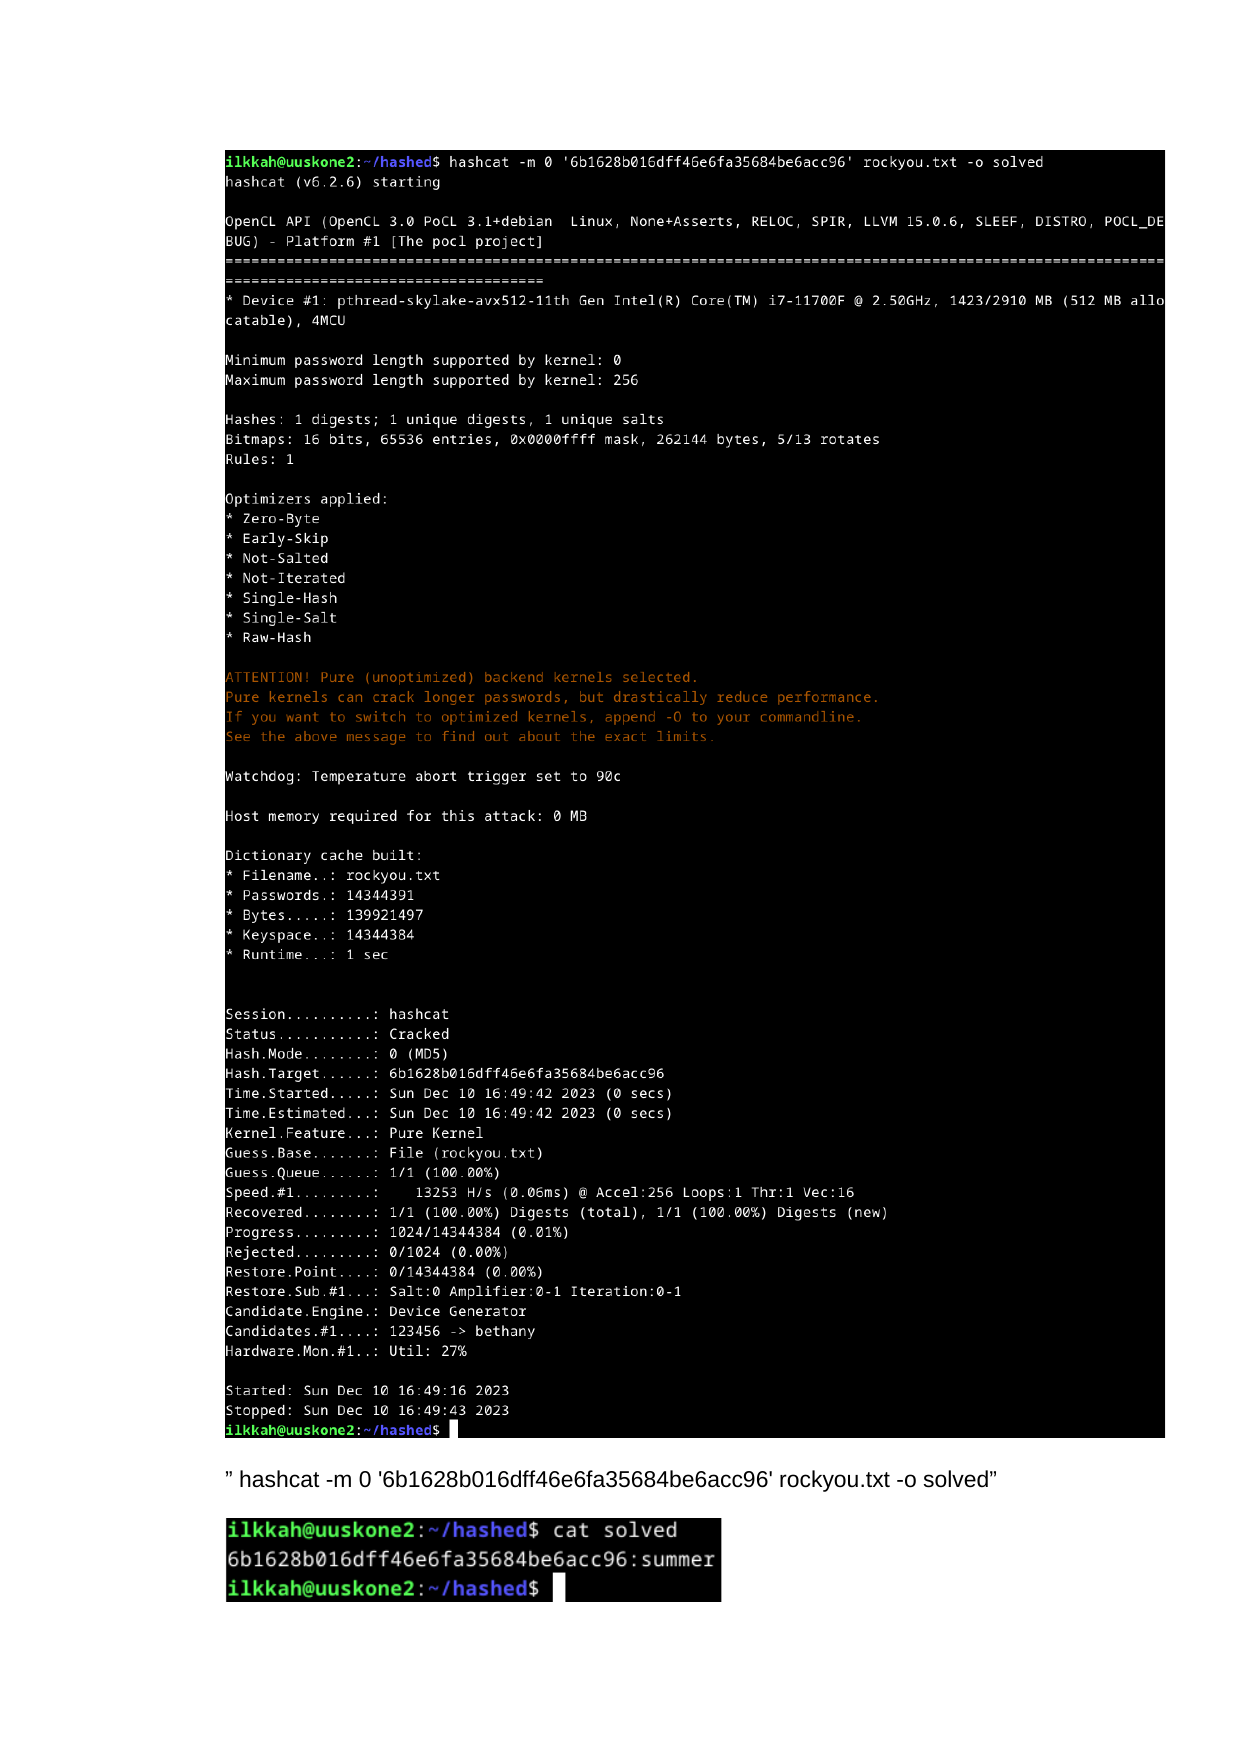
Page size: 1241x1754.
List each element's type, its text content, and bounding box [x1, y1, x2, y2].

picture [225, 1518, 722, 1602]
list ” hashcat -m 0 '6b1628b016dff46e6fa35684be6acc96' rockyou.txt -o solved” [225, 1466, 1090, 1492]
picture [225, 150, 1166, 1438]
